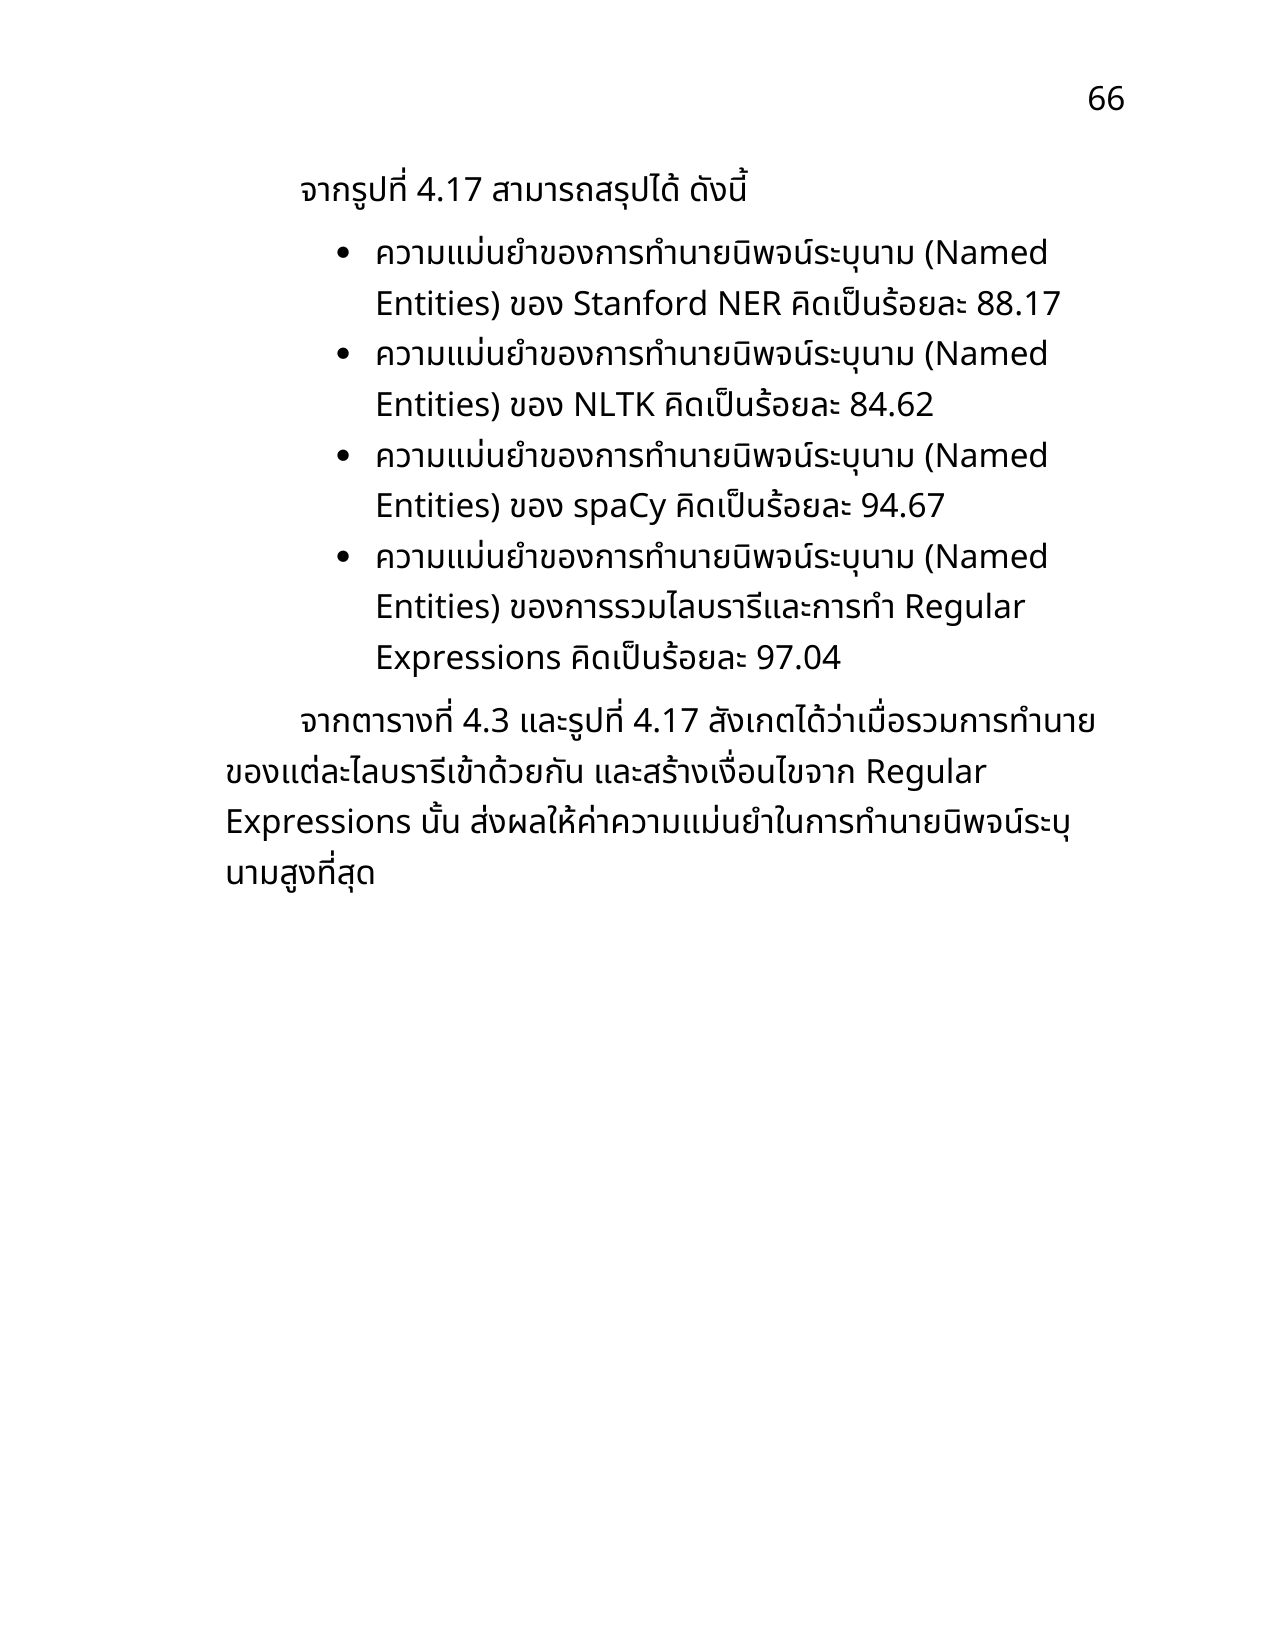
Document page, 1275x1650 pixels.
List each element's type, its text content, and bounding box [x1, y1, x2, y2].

list ความแม่นยำของการทำนายนิพจน์ระบุนาม (Named Entities) ของ Stanford NER คิดเป็นร้อยละ 88.17 [337, 229, 1125, 330]
list ความแม่นยำของการทำนายนิพจน์ระบุนาม (Named Entities) ของการรวมไลบรารีและการทำ Regular Expressions คิดเป็นร้อยละ 97.04 [337, 533, 1125, 684]
list ความแม่นยำของการทำนายนิพจน์ระบุนาม (Named Entities) ของ spaCy คิดเป็นร้อยละ 94.67 [337, 431, 1125, 533]
text จากตารางที่ 4.3 และรูปที่ 4.17 สังเกตได้ว่าเมื่อรวมการทำนายของแต่ละไลบรารีเข้าด้วยกัน และสร้างเงื่อนไขจาก Regular Expressions นั้น ส่งผลให้ค่าความแม่นยำในการทำนายนิพจน์ระบุนามสูงที่สุด [225, 697, 1125, 899]
list ความแม่นยำของการทำนายนิพจน์ระบุนาม (Named Entities) ของ NLTK คิดเป็นร้อยละ 84.62 [337, 330, 1125, 431]
text จากรูปที่ 4.17 สามารถสรุปได้ ดังนี้ [225, 166, 1125, 216]
